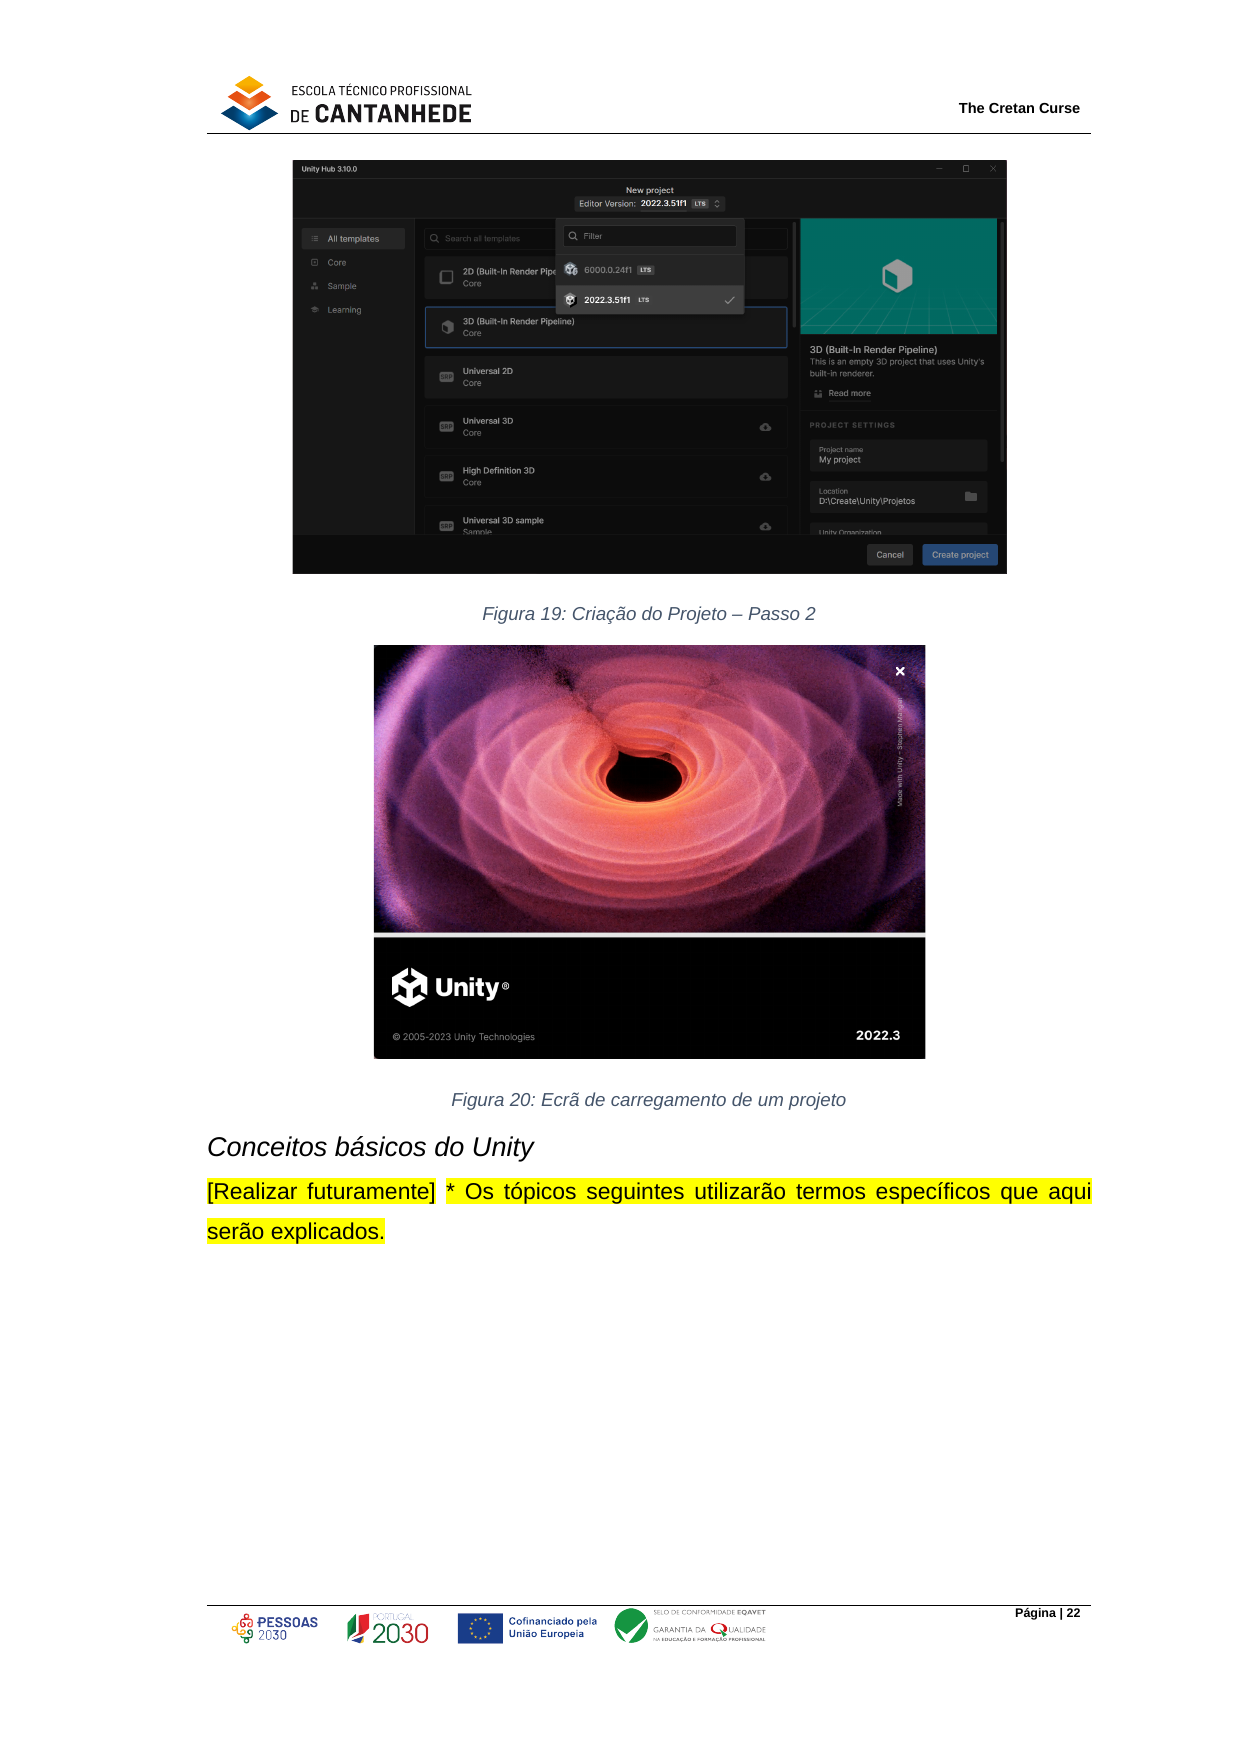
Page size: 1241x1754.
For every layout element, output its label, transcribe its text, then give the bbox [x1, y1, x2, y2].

picture [292, 160, 1007, 574]
picture [218, 1606, 608, 1654]
picture [614, 1608, 766, 1643]
text [Realizar futuramente] * Os tópicos seguintes utilizarão termos específicos que aqui serão explicados. [207, 1178, 1092, 1244]
picture [218, 73, 475, 133]
picture [373, 645, 926, 1059]
subtitle Conceitos básicos do Unity [207, 1131, 1092, 1162]
